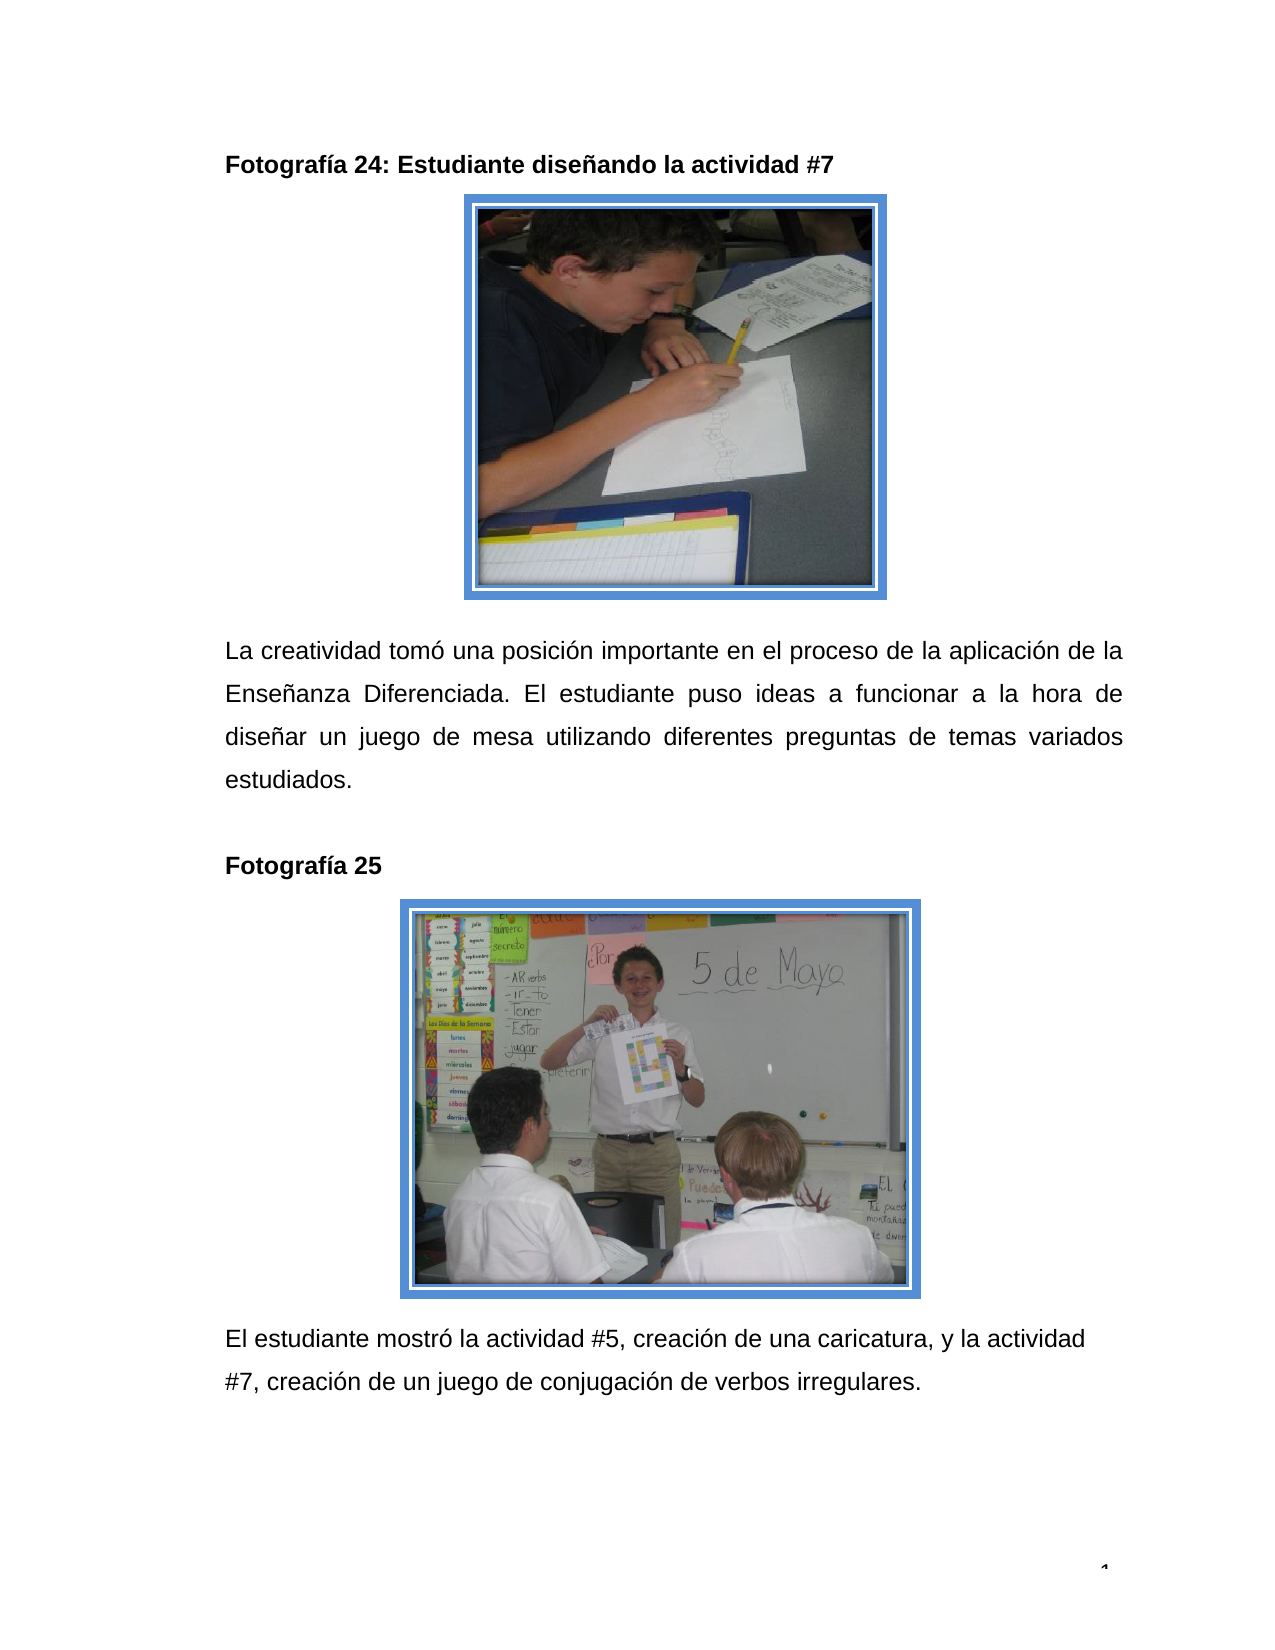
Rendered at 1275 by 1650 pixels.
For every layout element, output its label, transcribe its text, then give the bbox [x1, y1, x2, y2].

text #7, creación de un juego de conjugación de verbos irregulares. [225, 1367, 1275, 1396]
text El estudiante mostró la actividad #5, creación de una caricatura, y la actividad [225, 920, 1275, 1352]
picture [478, 209, 872, 585]
text La creatividad tomó una posición importante en el proceso de la aplicación de la Enseñanza Diferenciada. El estudiante puso ideas a funcionar a la hora de diseñar un juego de mesa utilizando diferentes preguntas de temas variados estudiados. [225, 636, 1124, 794]
text Fotografía 24: Estudiante diseñando la actividad #7 [225, 150, 1275, 178]
picture [415, 914, 906, 920]
subtitle Fotografía 25 [225, 851, 1275, 880]
